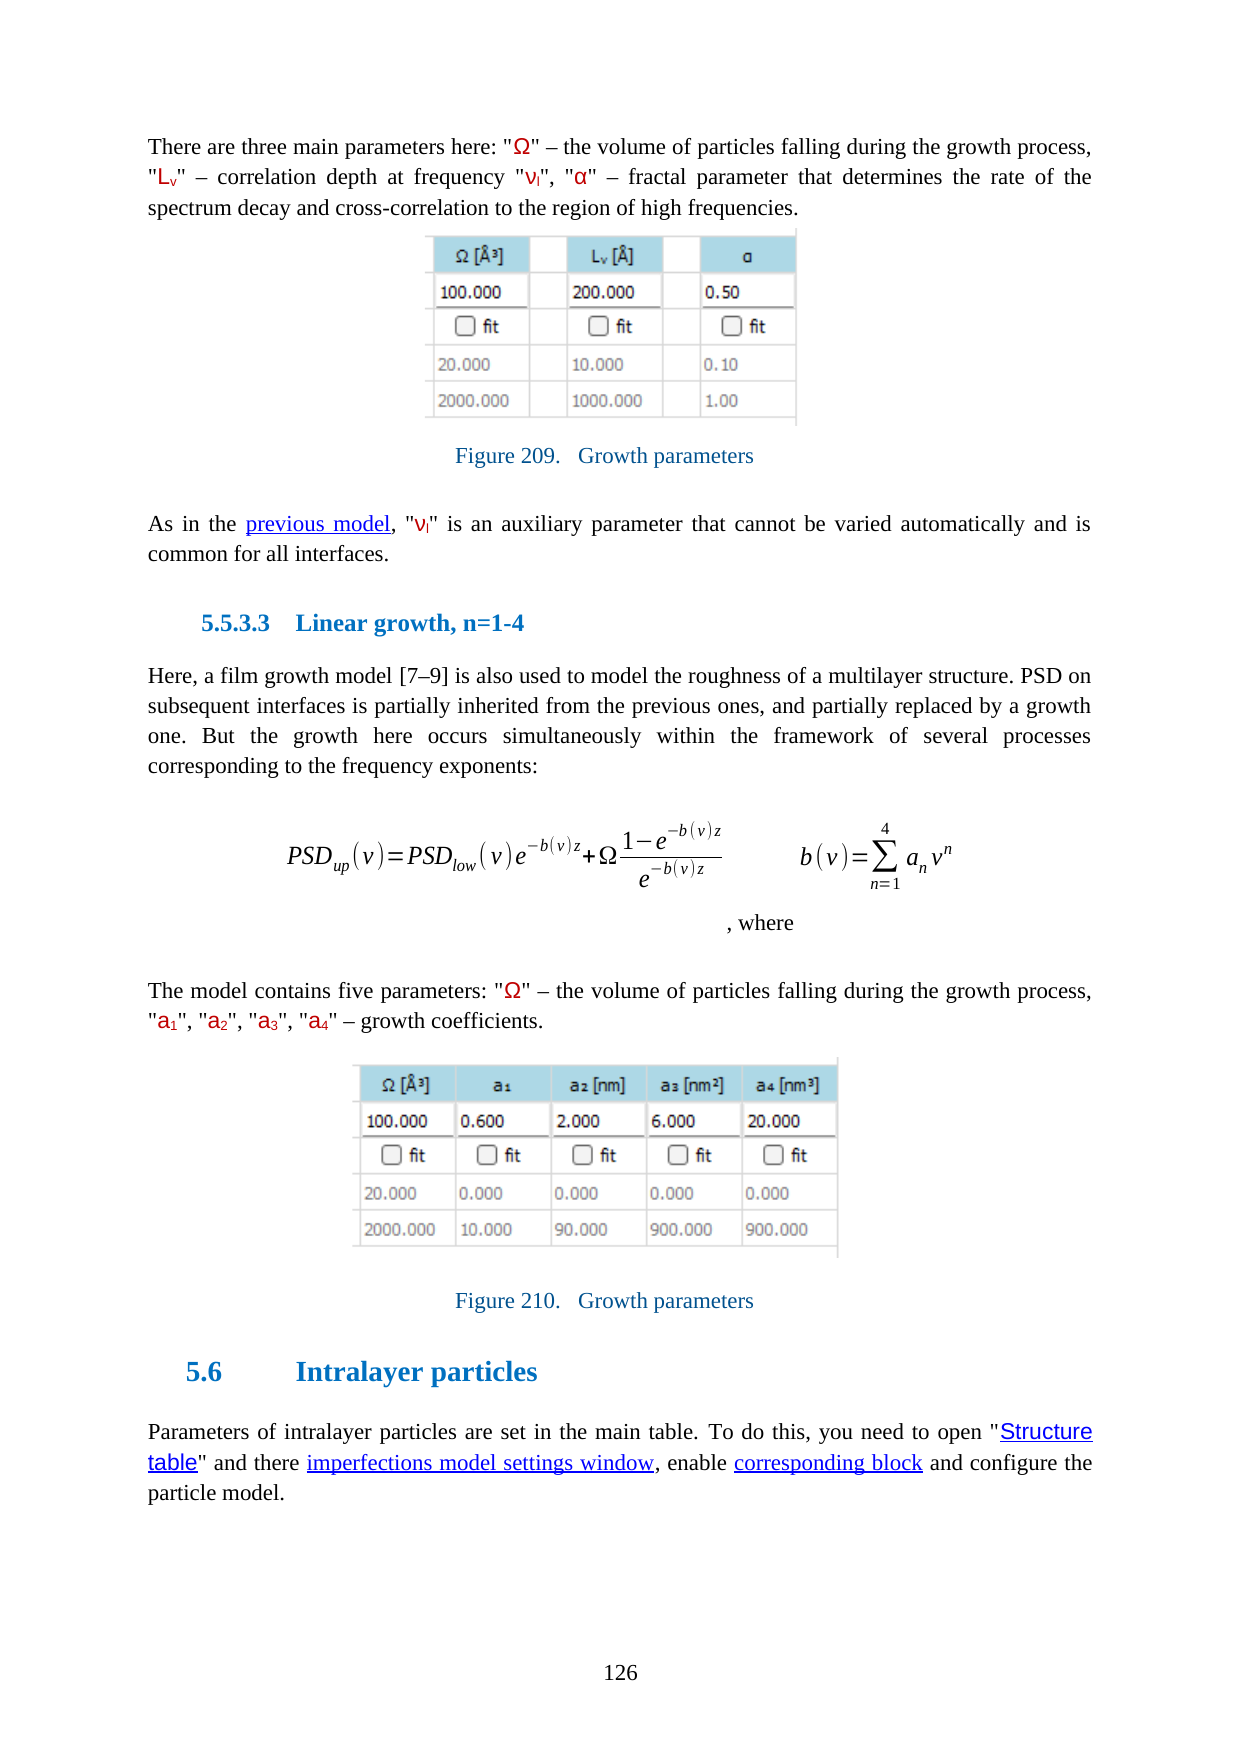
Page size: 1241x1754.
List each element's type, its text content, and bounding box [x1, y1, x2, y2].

text There are three main parameters here: "Ω" – the volume of particles falling during the growth process, "Lv" – correlation depth at frequency "νl", "α" – fractal parameter that determines the rate of the spectrum decay and cross-correlation to the region of high frequencies. [148, 133, 1093, 220]
picture [424, 228, 805, 426]
subtitle Linear growth, n=1-4 [201, 608, 1093, 637]
subtitle Intralayer particles [155, 1354, 1093, 1388]
text Parameters of intralayer particles are set in the main table. To do this, you need to open "Structure table" and there imperfections model settings window, enable corresponding block and configure the particle model. [148, 1418, 1093, 1505]
text , where [148, 820, 1093, 936]
text The model contains five parameters: "Ω" – the volume of particles falling during the growth process, "a1", "a2", "a3", "a4" – growth coefficients. [148, 977, 1093, 1034]
picture [352, 1057, 845, 1258]
text Here, a film growth model [7–9] is also used to model the roughness of a multilayer structure. PSD on subsequent interfaces is partially inherited from the previous ones, and partially replaced by a growth one. But the growth here occurs simultaneously within the framework of several processes corresponding to the frequency exponents: [148, 662, 1093, 779]
text As in the previous model, "νl" is an auxiliary parameter that cannot be varied automatically and is common for all interfaces. [148, 510, 1093, 567]
